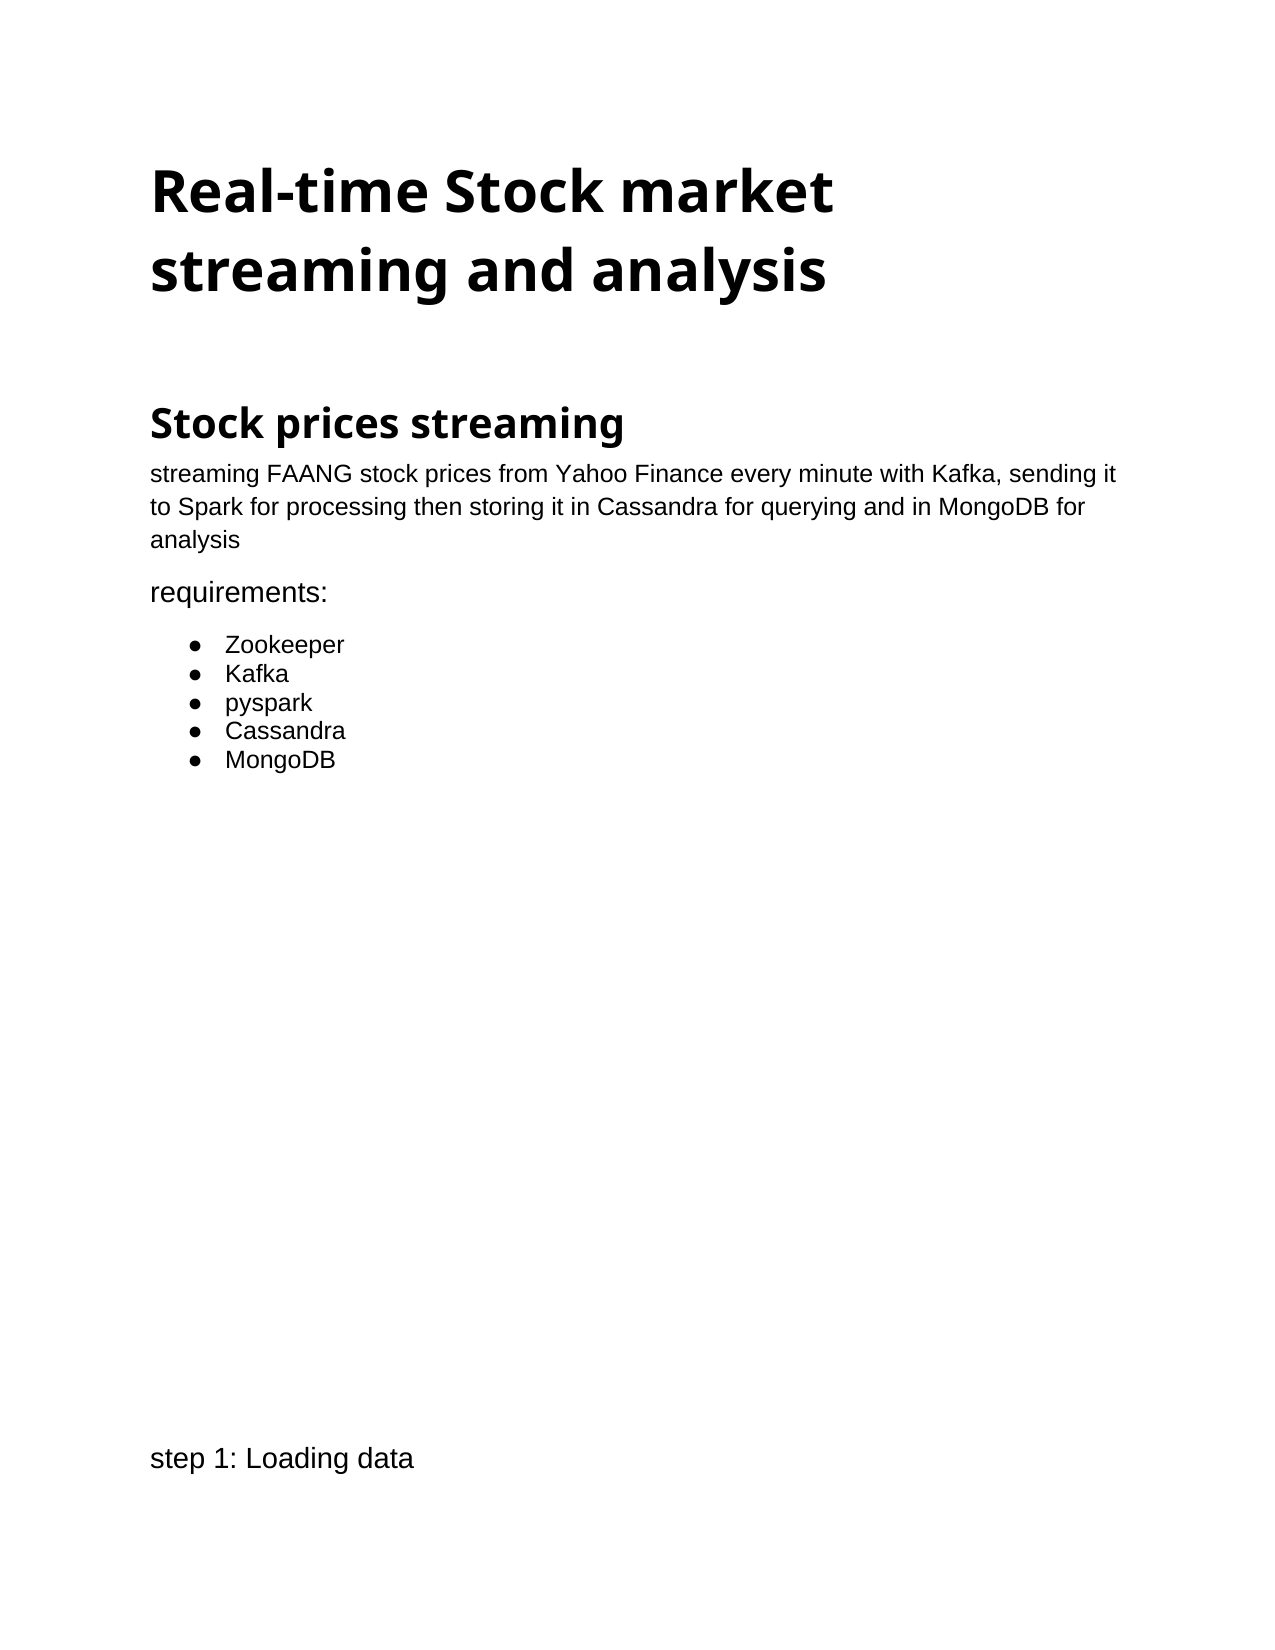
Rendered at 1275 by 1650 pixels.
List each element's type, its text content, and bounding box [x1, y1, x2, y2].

list Kafka [187, 659, 1125, 687]
title Real-time Stock market streaming and analysis [150, 150, 1125, 309]
text requirements: [150, 575, 1125, 608]
list Zookeeper [187, 630, 1125, 659]
text step 1: Loading data [150, 1441, 1125, 1474]
list pyspark [187, 687, 1125, 716]
subtitle Stock prices streaming [150, 394, 1125, 451]
list MongoDB [187, 745, 1125, 774]
list Cassandra [187, 716, 1125, 745]
text streaming FAANG stock prices from Yahoo Finance every minute with Kafka, sending it to Spark for processing then storing it in Cassandra for querying and in MongoDB for analysis [150, 459, 1125, 554]
